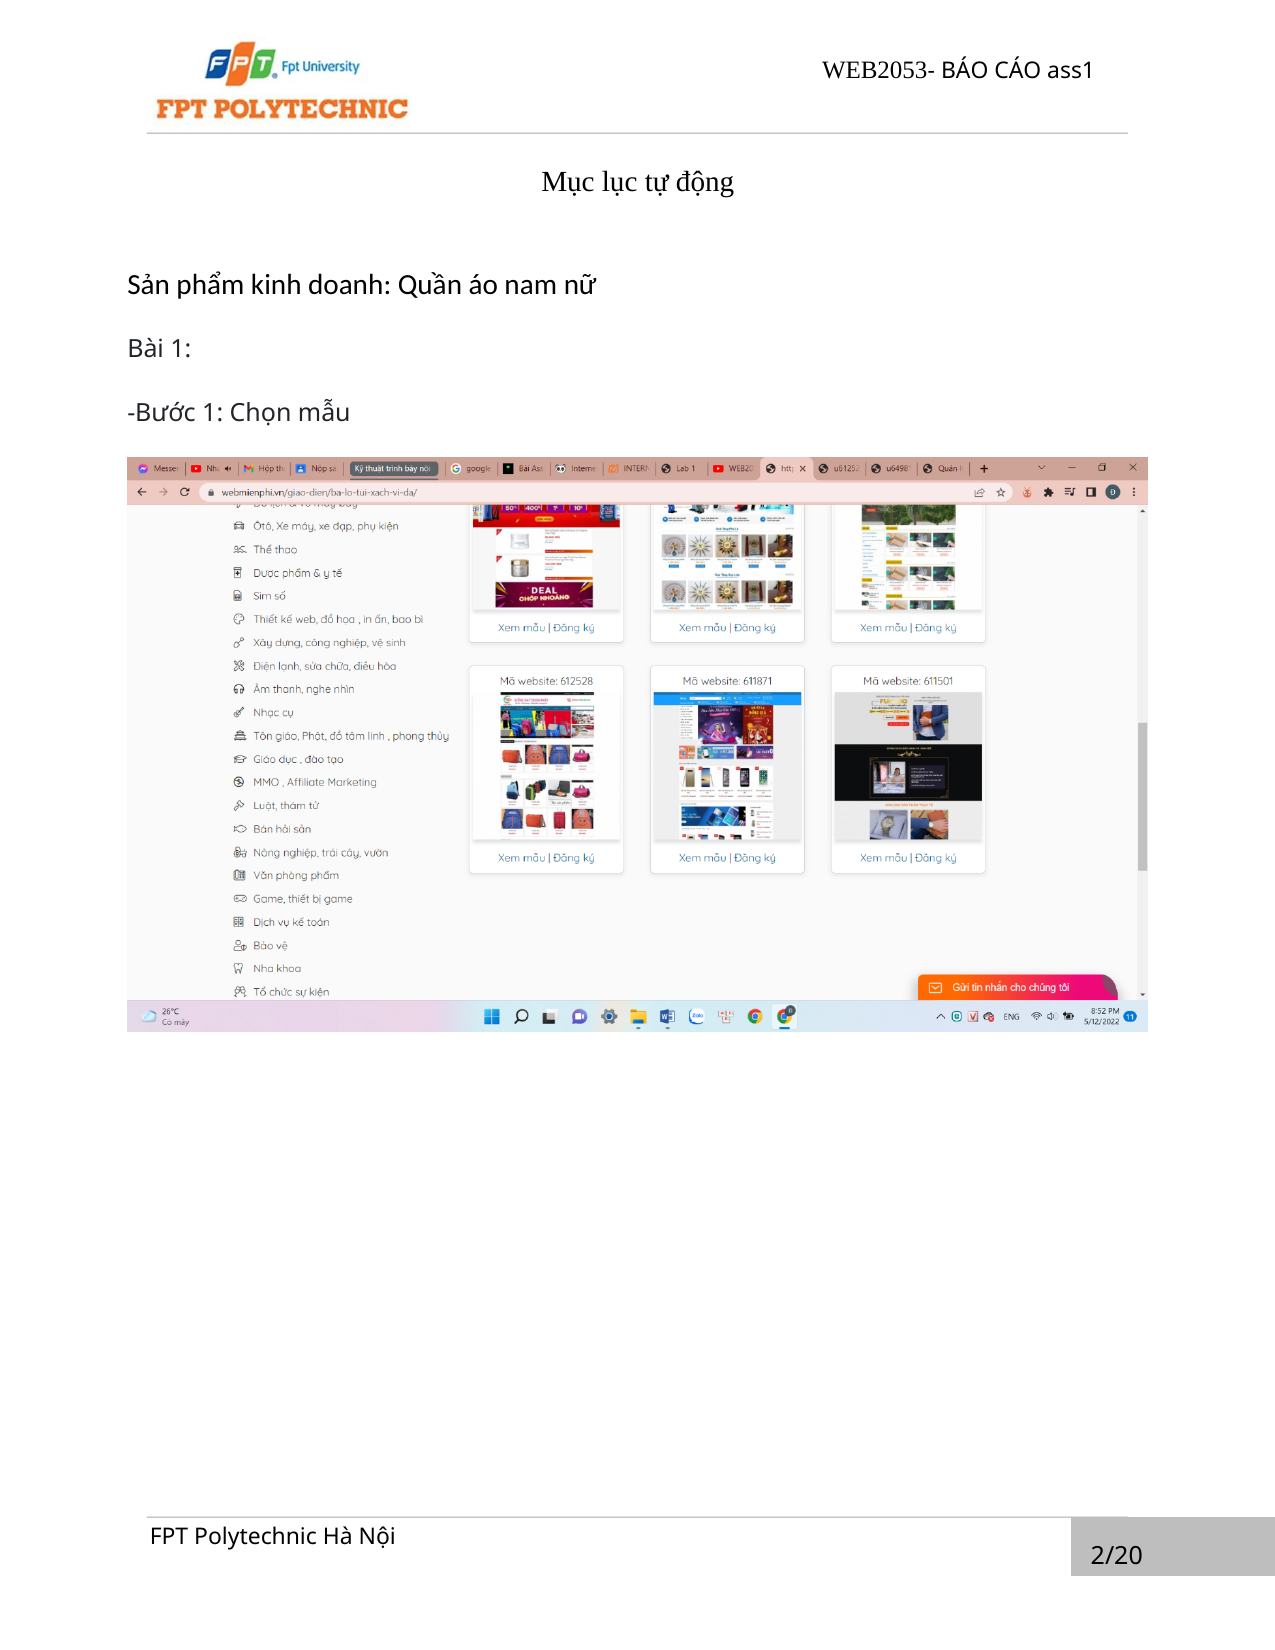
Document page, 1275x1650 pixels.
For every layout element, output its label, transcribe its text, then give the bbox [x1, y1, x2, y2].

picture [153, 37, 412, 126]
text Bài 1: [127, 331, 1148, 365]
text Sản phẩm kinh doanh: Quần áo nam nữ [127, 266, 1148, 302]
text Mục lục tự động [127, 164, 1148, 197]
text -Bước 1: Chọn mẫu [127, 394, 1148, 428]
picture [127, 457, 1148, 1032]
picture [1071, 1517, 1275, 1576]
